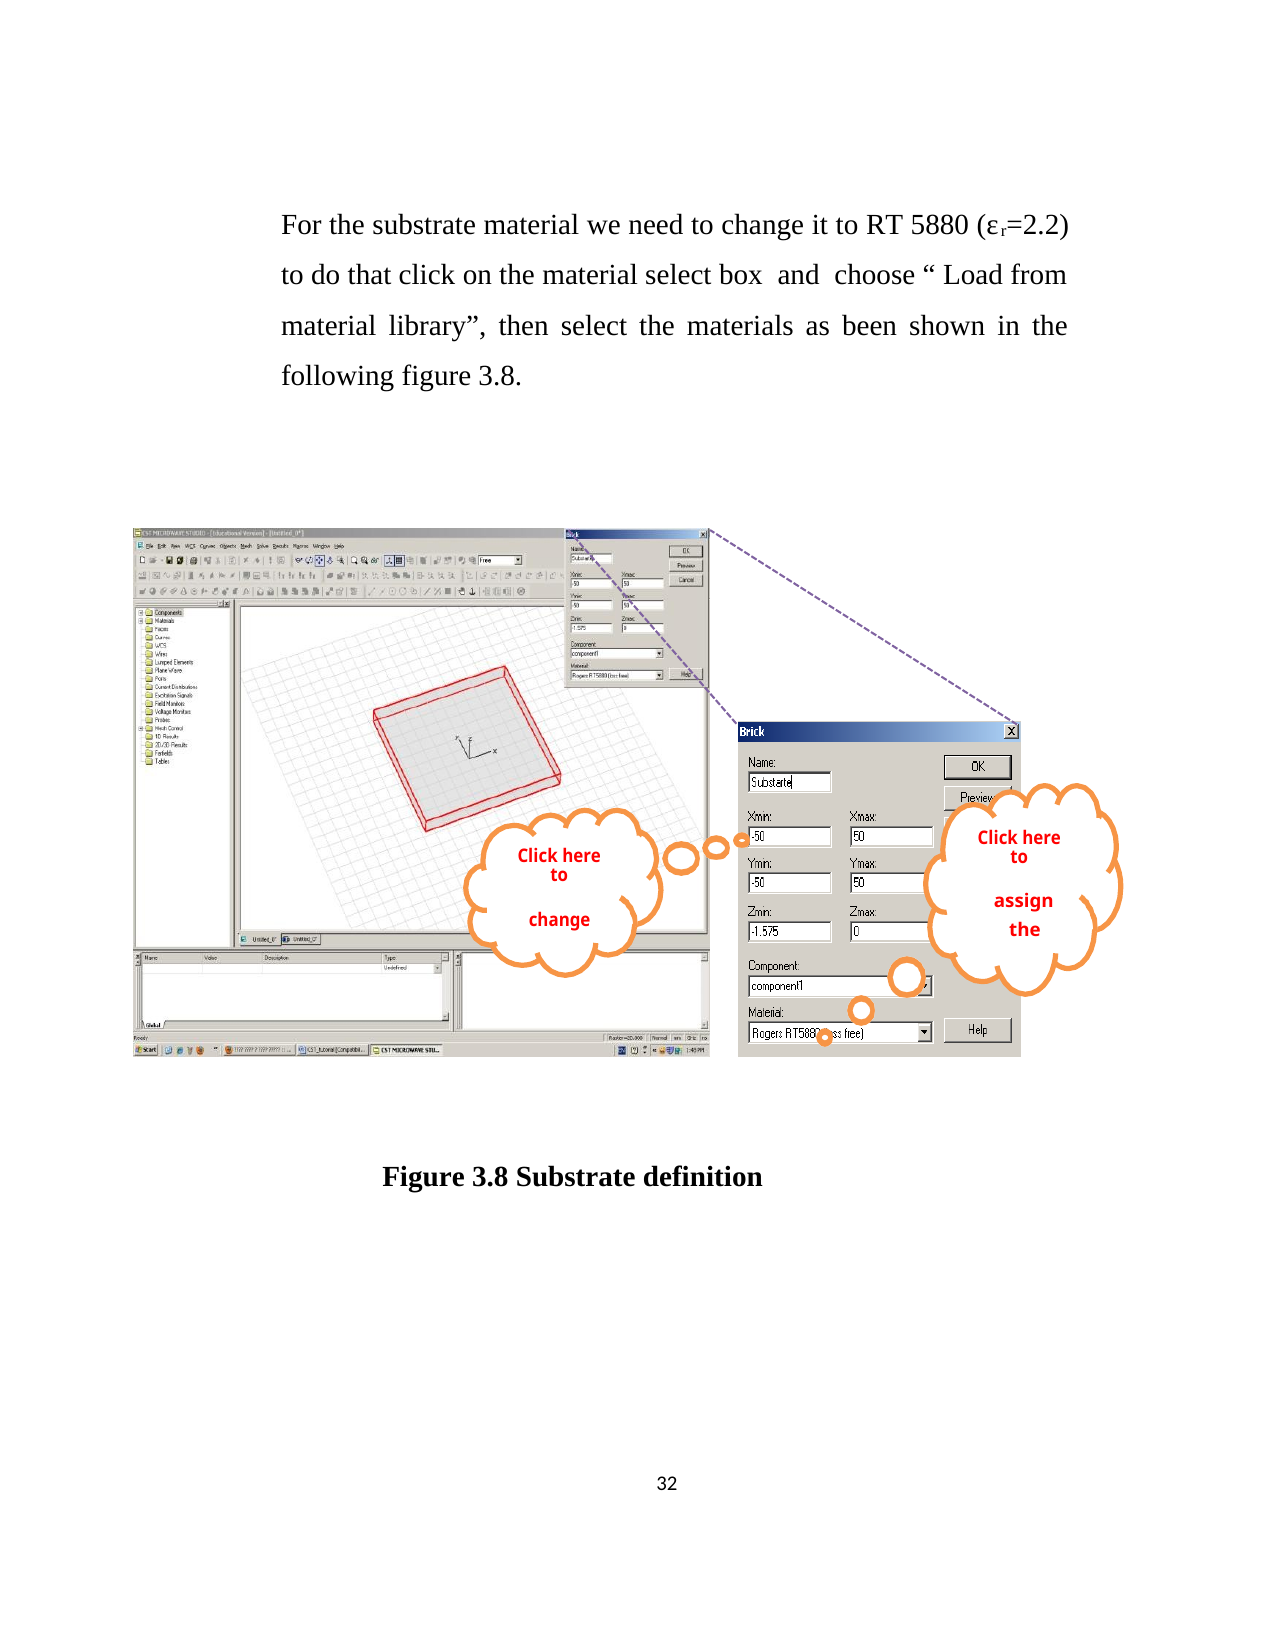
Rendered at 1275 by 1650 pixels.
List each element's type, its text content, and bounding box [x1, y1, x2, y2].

picture [733, 721, 1021, 1057]
text For the substrate material we need to change it to RT 5880 (εr=2.2) to do that click on the material select box and choose “ Load from material library”, then select the materials as been shown in the following figure 3.8. [281, 207, 1069, 391]
text Figure 3.8 Substrate definition [207, 1159, 917, 1192]
picture [1077, 893, 1098, 934]
picture [133, 528, 730, 1057]
